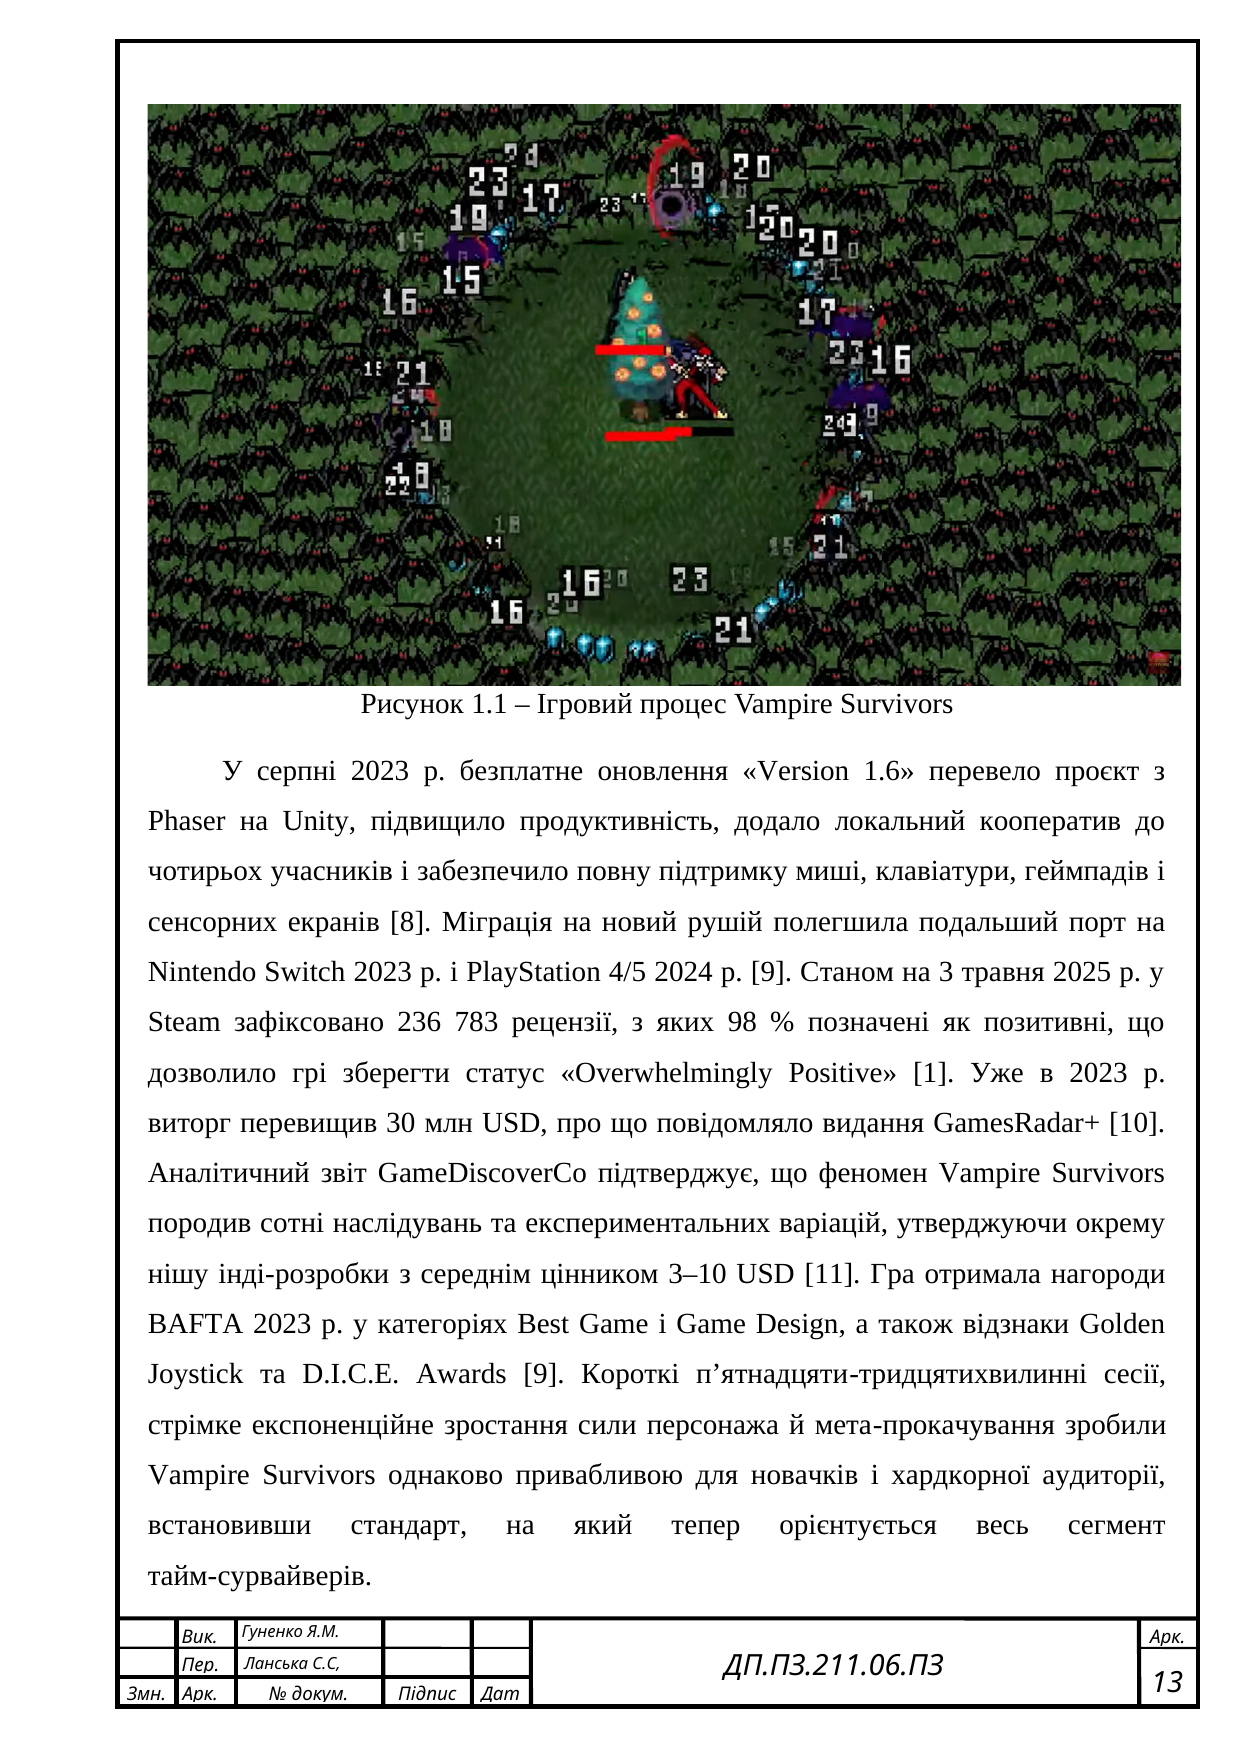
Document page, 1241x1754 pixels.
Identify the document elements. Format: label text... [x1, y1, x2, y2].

text У серпні 2023 р. безплатне оновлення «Version 1.6» перевело проєкт з Phaser на Unity, підвищило продуктивність, додало локальний кооператив до чотирьох учасників і забезпечило повну підтримку миші, клавіатури, геймпадів і сенсорних екранів [8]. Міграція на новий рушій полегшила подальший порт на Nintendo Switch 2023 р. і PlayStation 4/5 2024 р. [9]. Станом на 3 травня 2025 р. у Steam зафіксовано 236 783 рецензії, з яких 98 % позначені як позитивні, що дозволило грі зберегти статус «Overwhelmingly Positive» [1]. Уже в 2023 р. виторг перевищив 30 млн USD, про що повідомляло видання GamesRadar+ [10]. Аналітичний звіт GameDiscoverCo підтверджує, що феномен Vampire Survivors породив сотні наслідувань та експериментальних варіацій, утверджуючи окрему нішу інді‑розробки з середнім цінником 3–10 USD [11]. Гра отримала нагороди BAFTA 2023 р. у категоріях Best Game і Game Design, а також відзнаки Golden Joystick та D.I.C.E. Awards [9]. Короткі п’ятнадцяти‑тридцятихвилинні сесії, стрімке експоненційне зростання сили персонажа й мета‑прокачування зробили Vampire Survivors однаково привабливою для новачків і хардкорної аудиторії, встановивши стандарт, на який тепер орієнтується весь сегмент тайм‑сурвайверів. [148, 753, 1166, 1591]
text Рисунок 1.1 – Ігровий процес Vampire Survivors [148, 686, 1166, 719]
picture [147, 104, 1182, 686]
